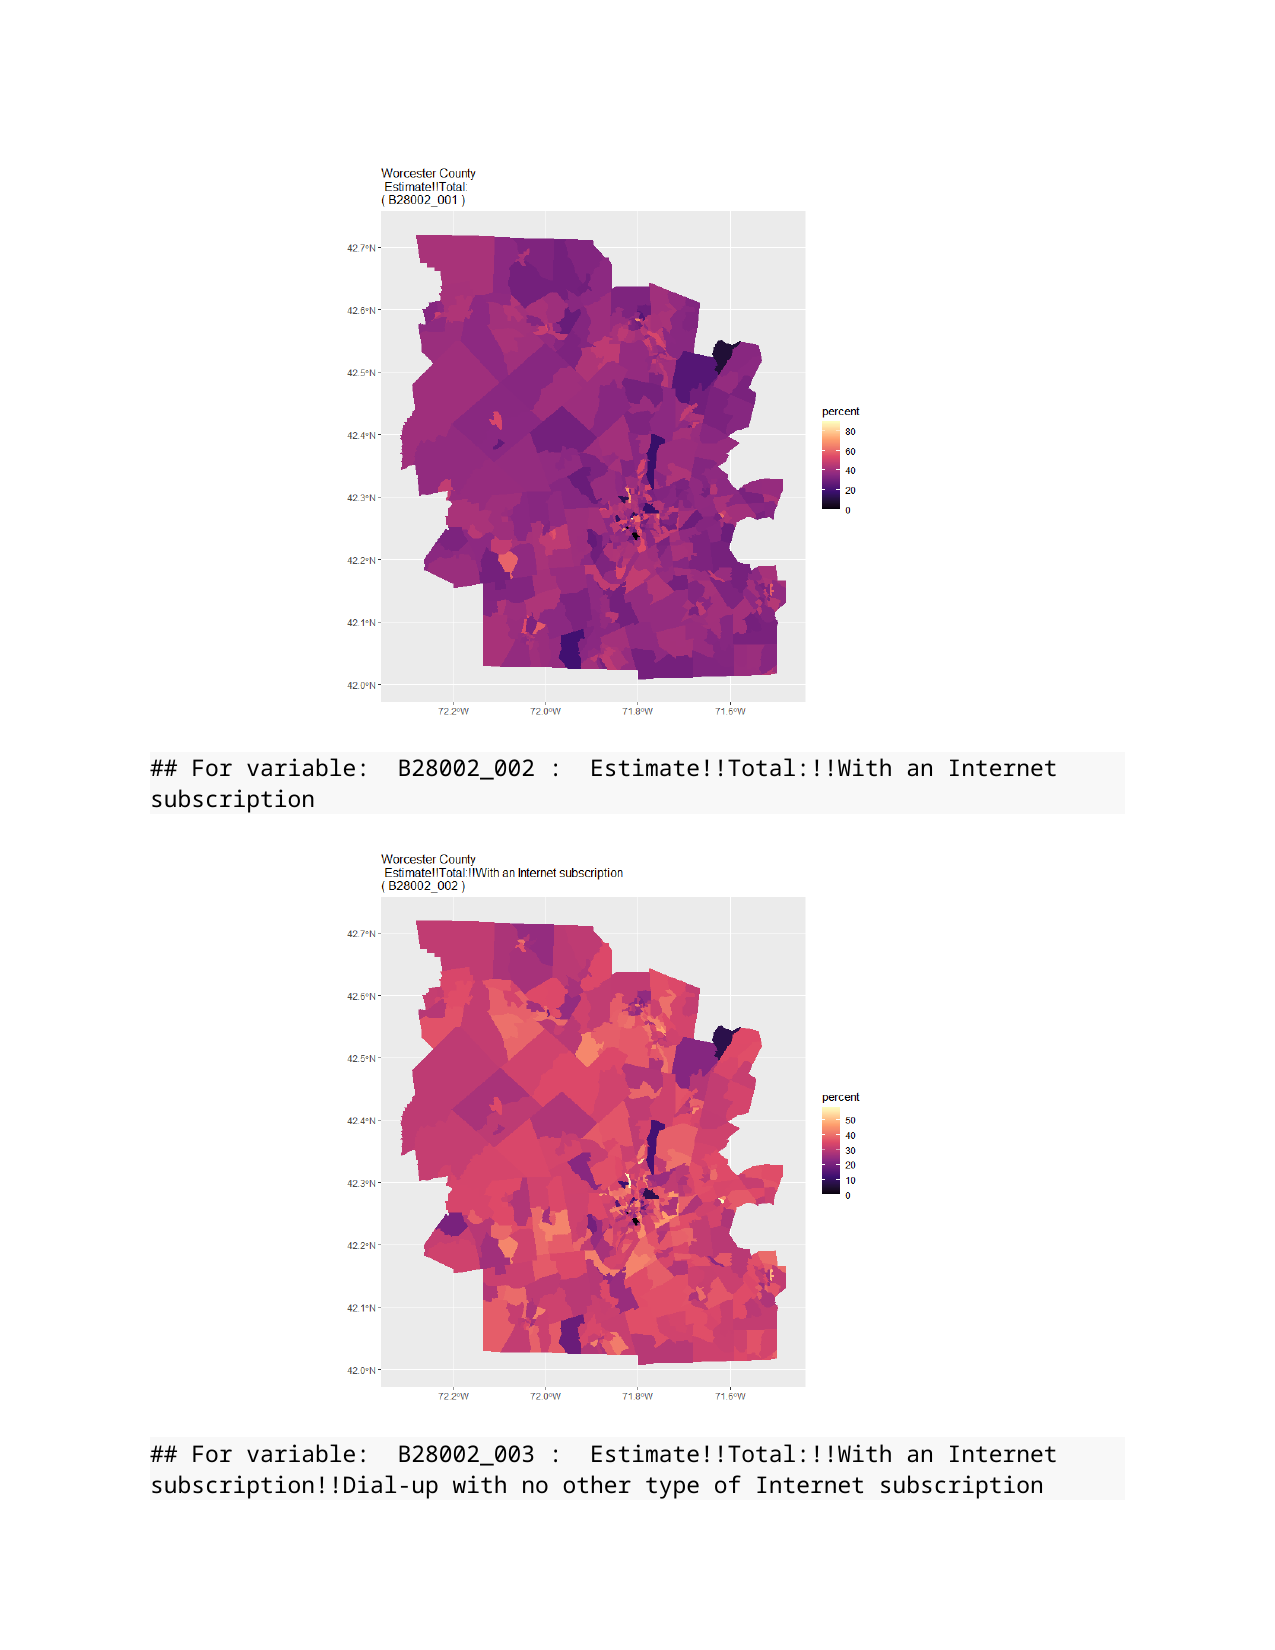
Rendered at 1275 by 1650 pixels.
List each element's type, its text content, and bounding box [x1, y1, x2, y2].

text ## For variable: B28002_003 : Estimate!!Total:!!With an Internet subscription!!Dial-up with no other type of Internet subscription [150, 1437, 1125, 1500]
text ## For variable: B28002_002 : Estimate!!Total:!!With an Internet subscription [150, 752, 1125, 814]
picture [168, 150, 1044, 734]
picture [168, 835, 1044, 1419]
